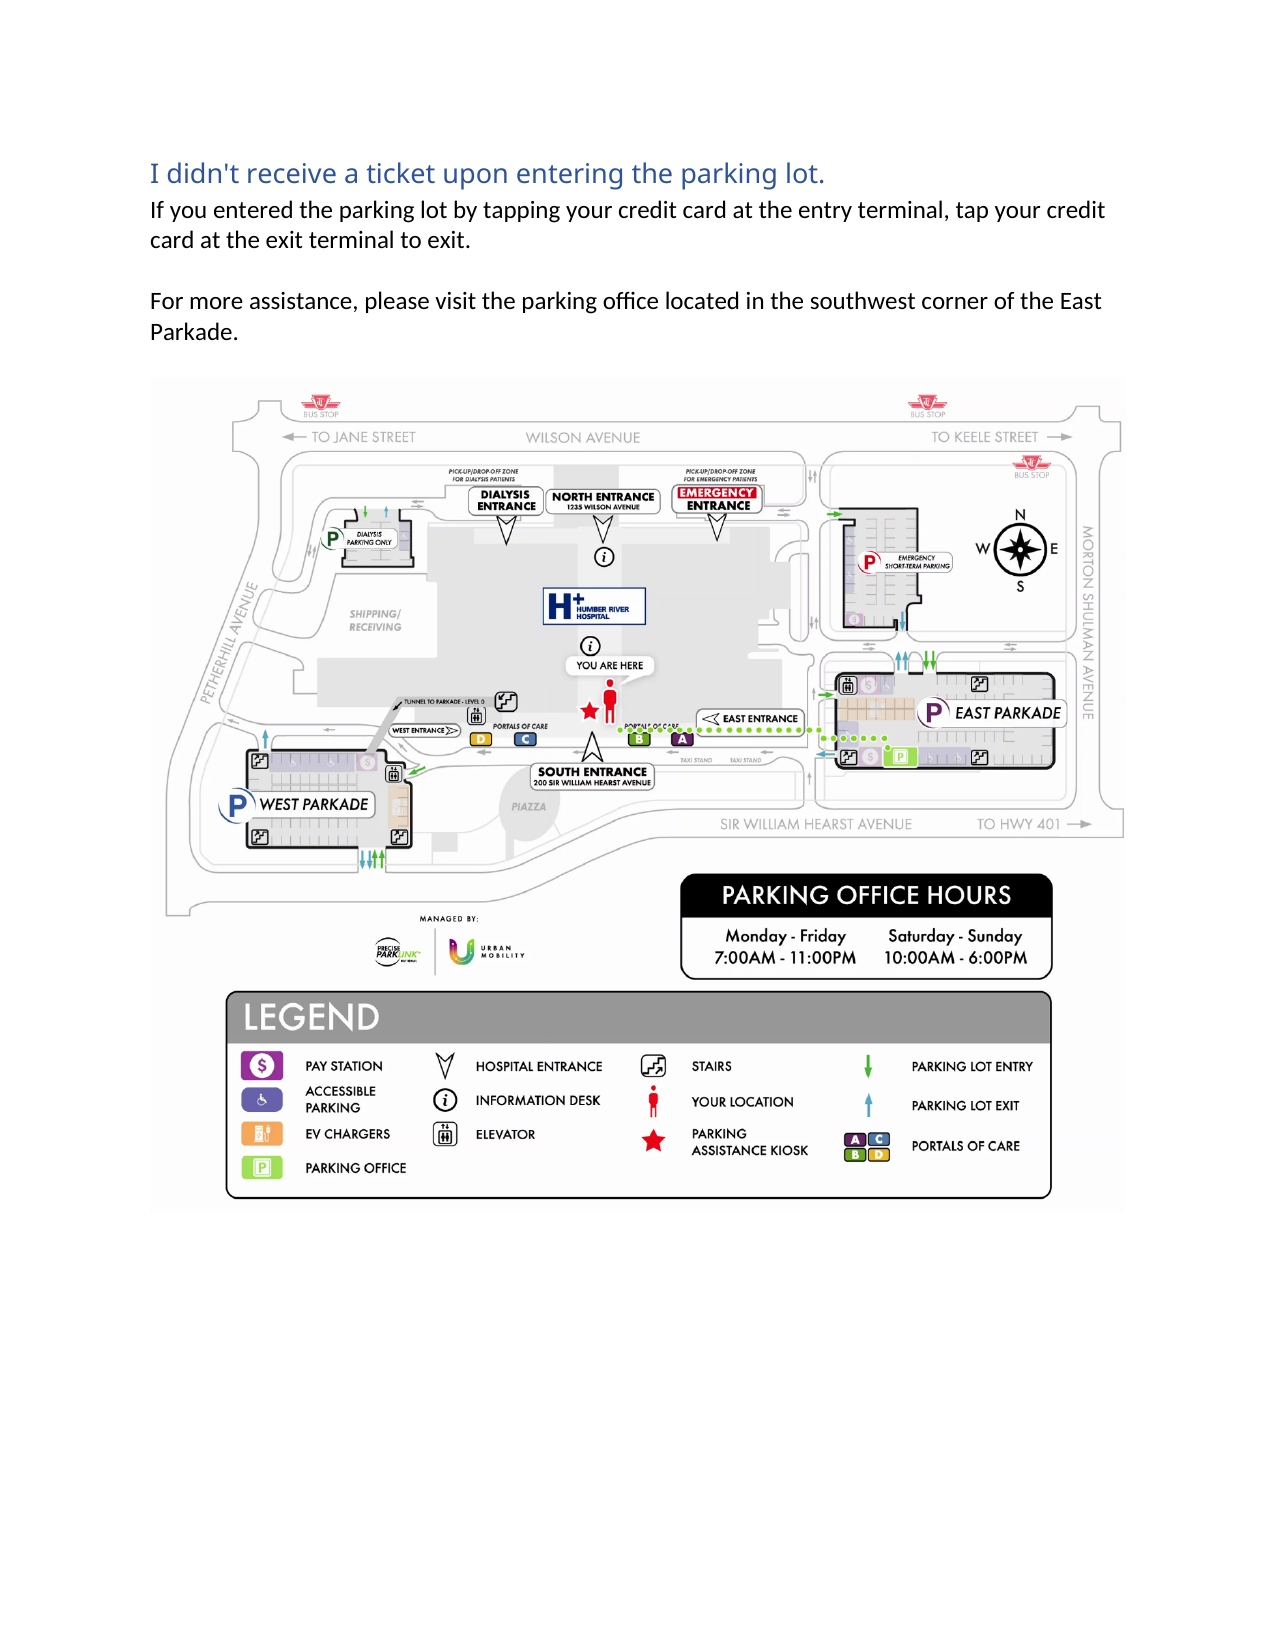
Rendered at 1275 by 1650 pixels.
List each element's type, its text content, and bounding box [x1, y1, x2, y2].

subtitle I didn't receive a ticket upon entering the parking lot. [150, 154, 1125, 191]
text If you entered the parking lot by tapping your credit card at the entry terminal, tap your credit card at the exit terminal to exit. [150, 194, 1125, 255]
text For more assistance, please visit the parking office located in the southwest corner of the East Parkade. [150, 286, 1125, 347]
picture [150, 377, 1125, 1212]
